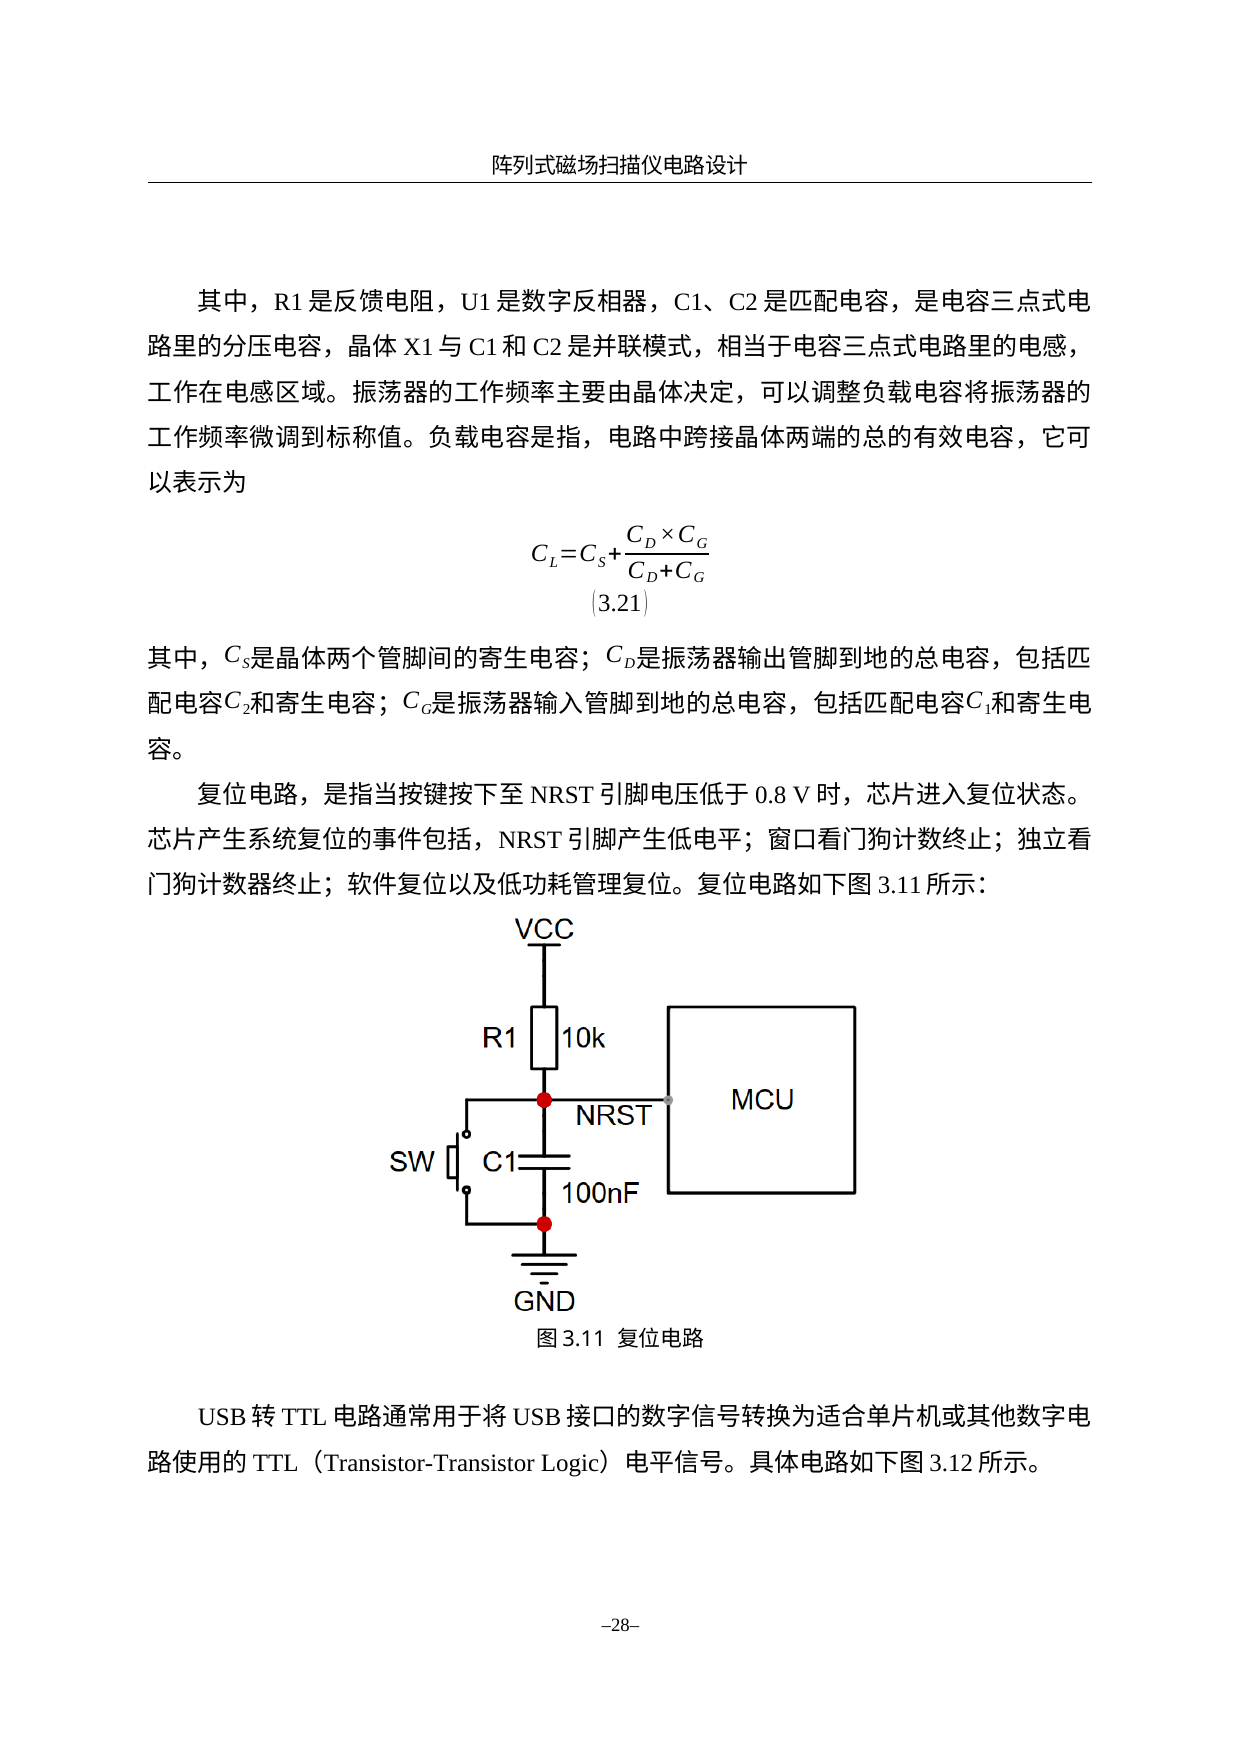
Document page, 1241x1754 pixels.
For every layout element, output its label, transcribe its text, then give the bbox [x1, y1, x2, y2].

text USB转TTL电路通常用于将USB接口的数字信号转换为适合单片机或其他数字电路使用的TTL（Transistor-Transistor Logic）电平信号。具体电路如下图3.12所示。 [148, 1397, 1092, 1478]
text 复位电路，是指当按键按下至NRST引脚电压低于0.8 V时，芯片进入复位状态。芯片产生系统复位的事件包括，NRST引脚产生低电平；窗口看门狗计数终止；独立看门狗计数器终止；软件复位以及低功耗管理复位。复位电路如下图3.11所示： [148, 774, 1092, 901]
text 图3.11 复位电路 [148, 1321, 1092, 1353]
text 其中，是晶体两个管脚间的寄生电容；是振荡器输出管脚到地的总电容，包括匹配电容和寄生电容；是振荡器输入管脚到地的总电容，包括匹配电容和寄生电容。 [148, 638, 1092, 765]
text 其中，R1是反馈电阻，U1是数字反相器，C1、C2是匹配电容，是电容三点式电路里的分压电容，晶体X1与C1和C2是并联模式，相当于电容三点式电路里的电感，工作在电感区域。振荡器的工作频率主要由晶体决定，可以调整负载电容将振荡器的工作频率微调到标称值。负载电容是指，电路中跨接晶体两端的总的有效电容，它可以表示为 [148, 281, 1092, 499]
picture [265, 910, 975, 1314]
